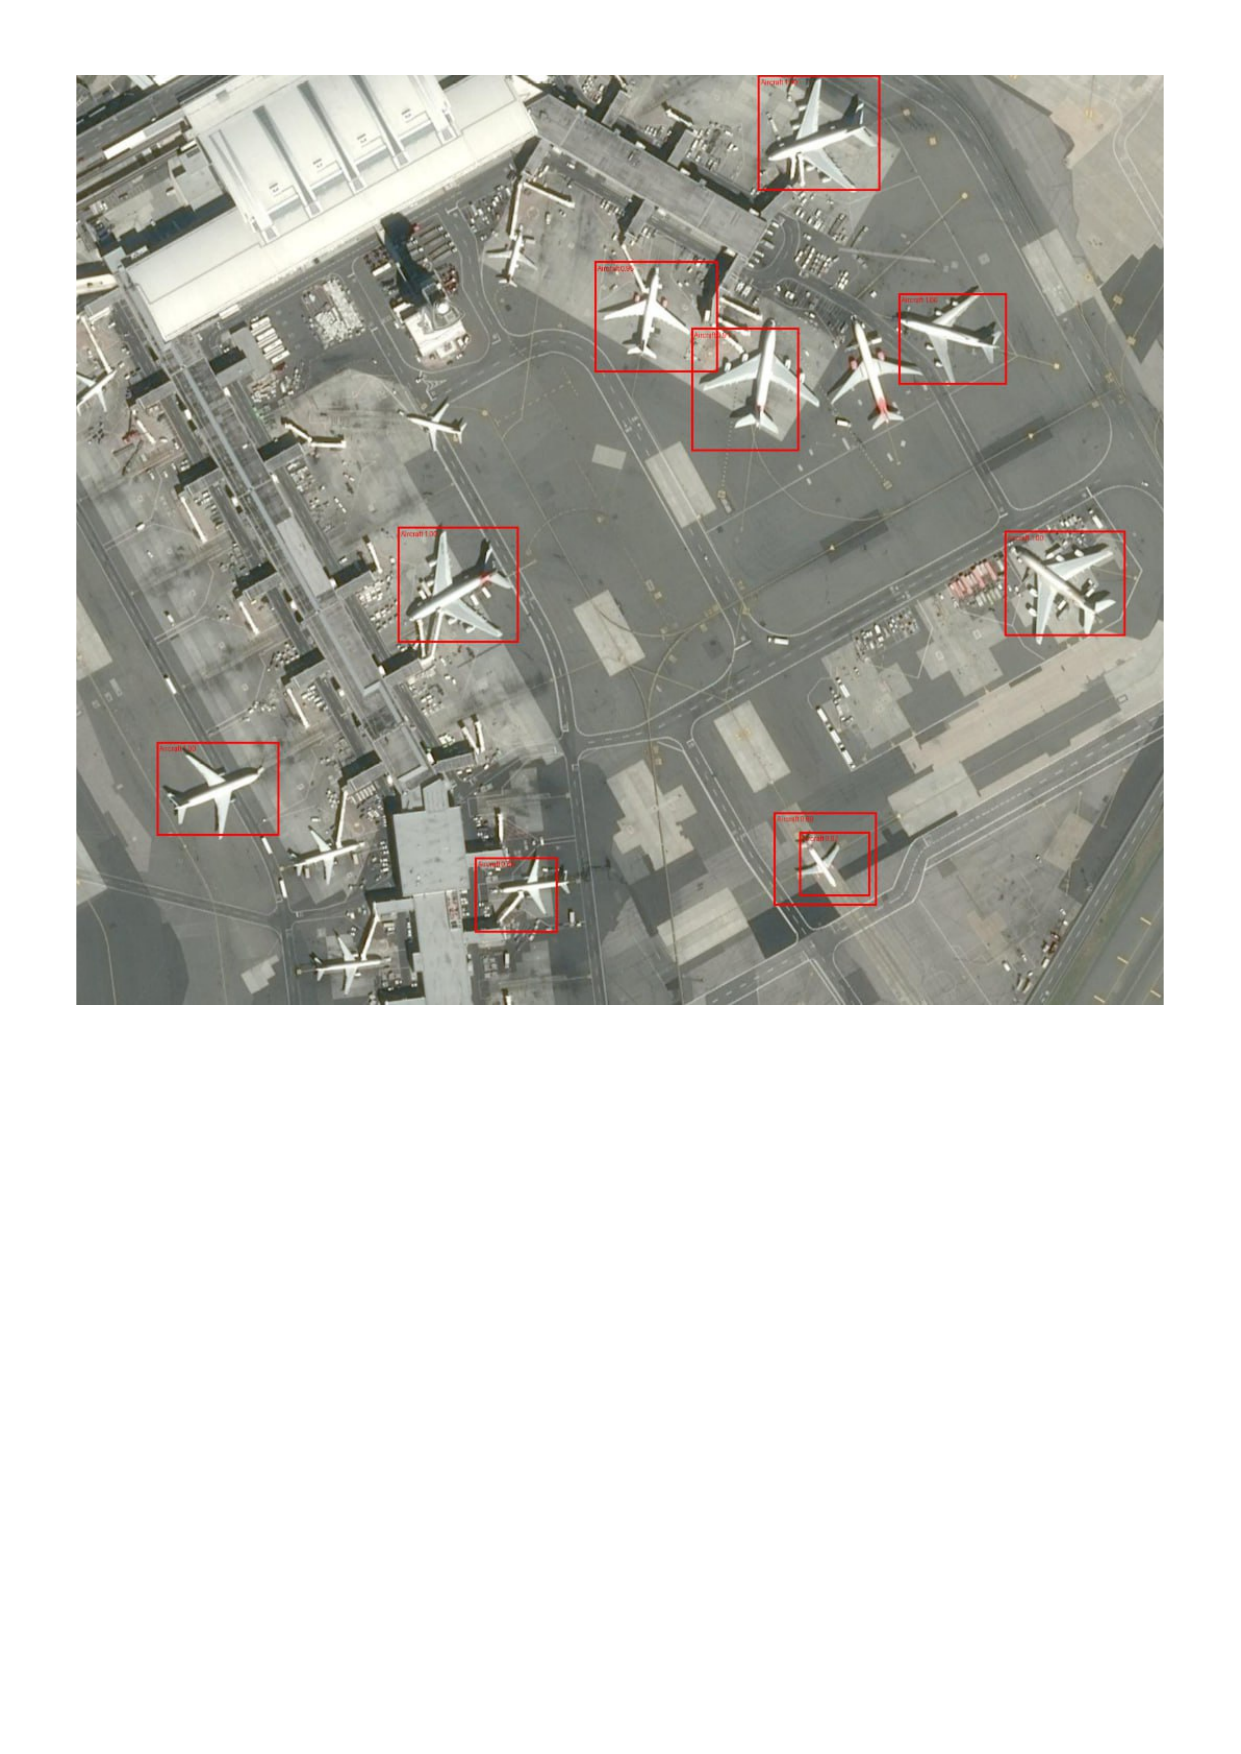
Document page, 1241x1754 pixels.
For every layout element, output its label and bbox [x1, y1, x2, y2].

picture [76, 75, 1164, 1005]
